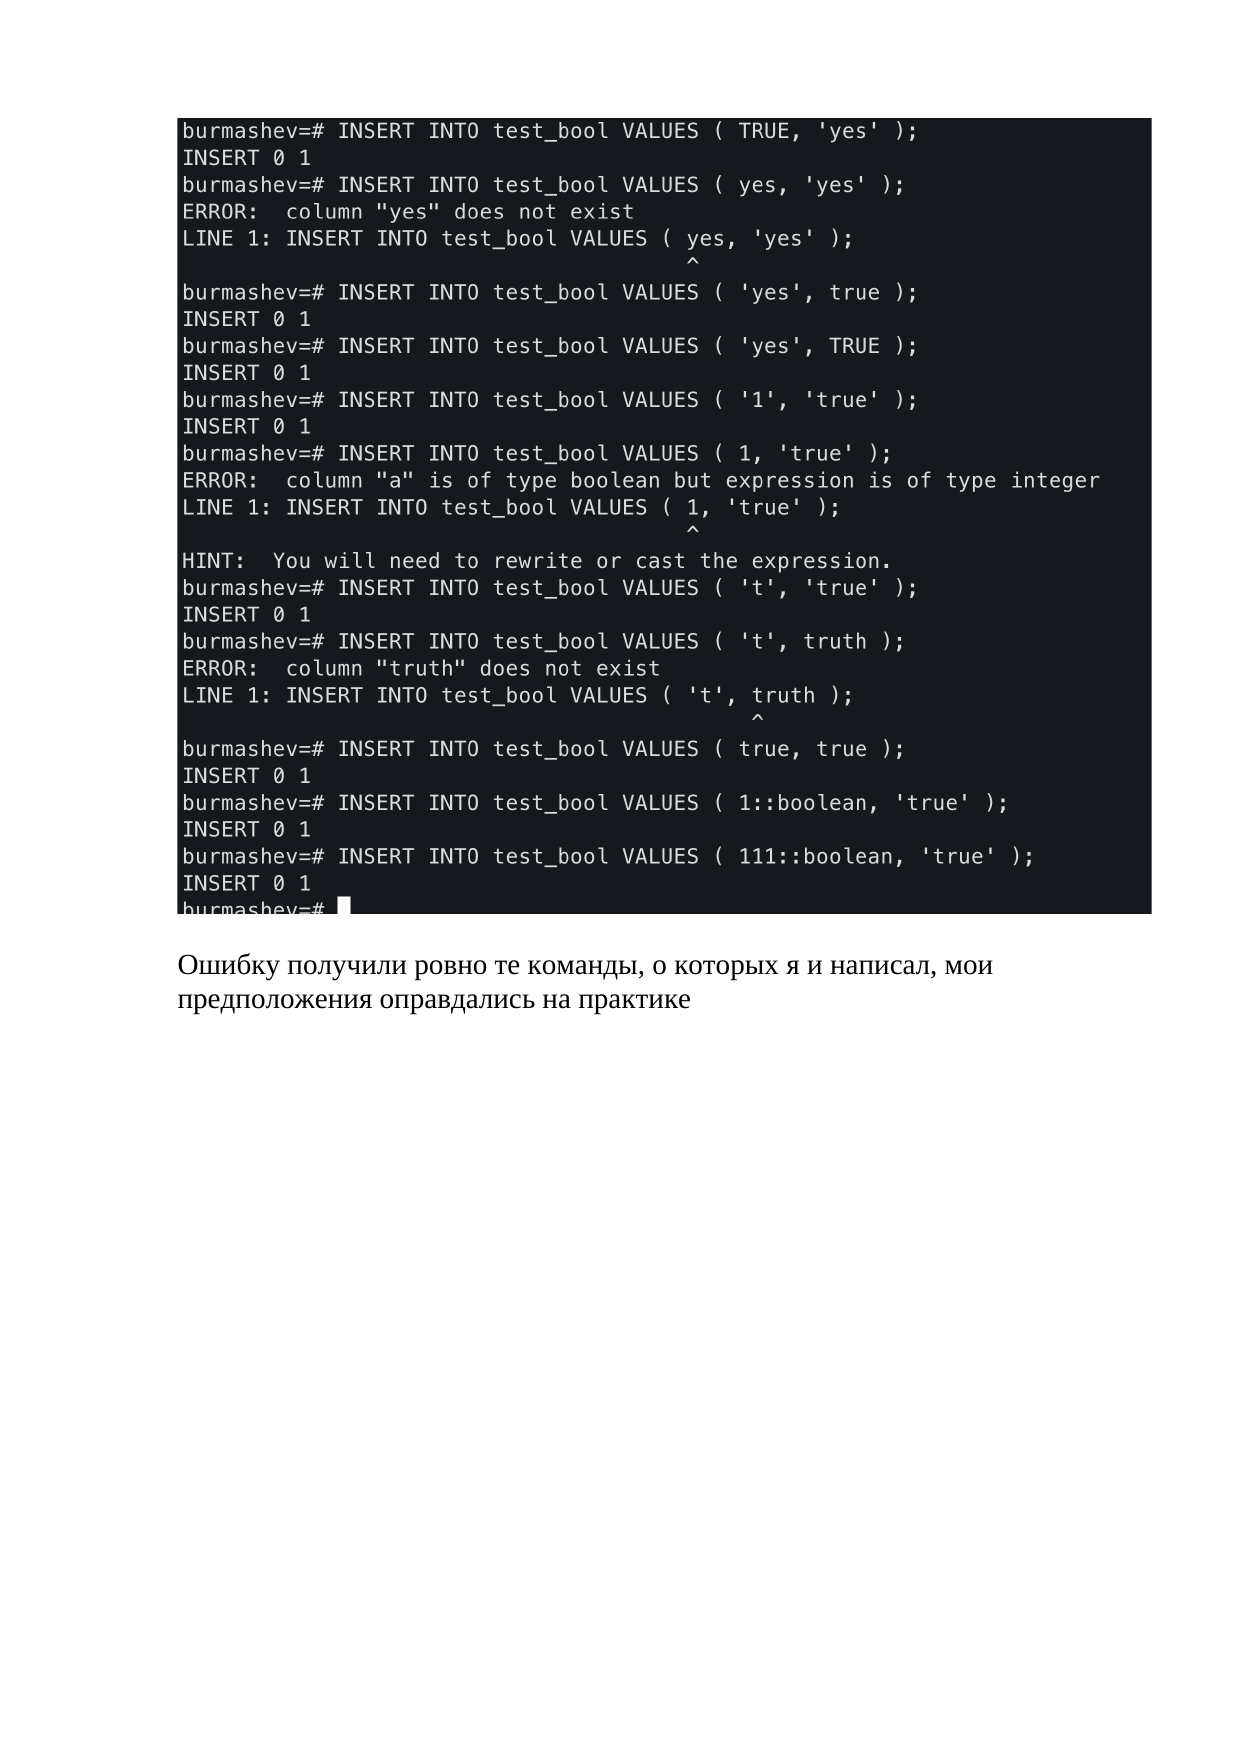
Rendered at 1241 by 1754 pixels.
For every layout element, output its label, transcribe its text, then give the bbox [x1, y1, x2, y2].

picture [177, 118, 1152, 914]
text Ошибку получили ровно те команды, о которых я и написал, мои предположения оправдались на практике [177, 947, 1152, 1014]
